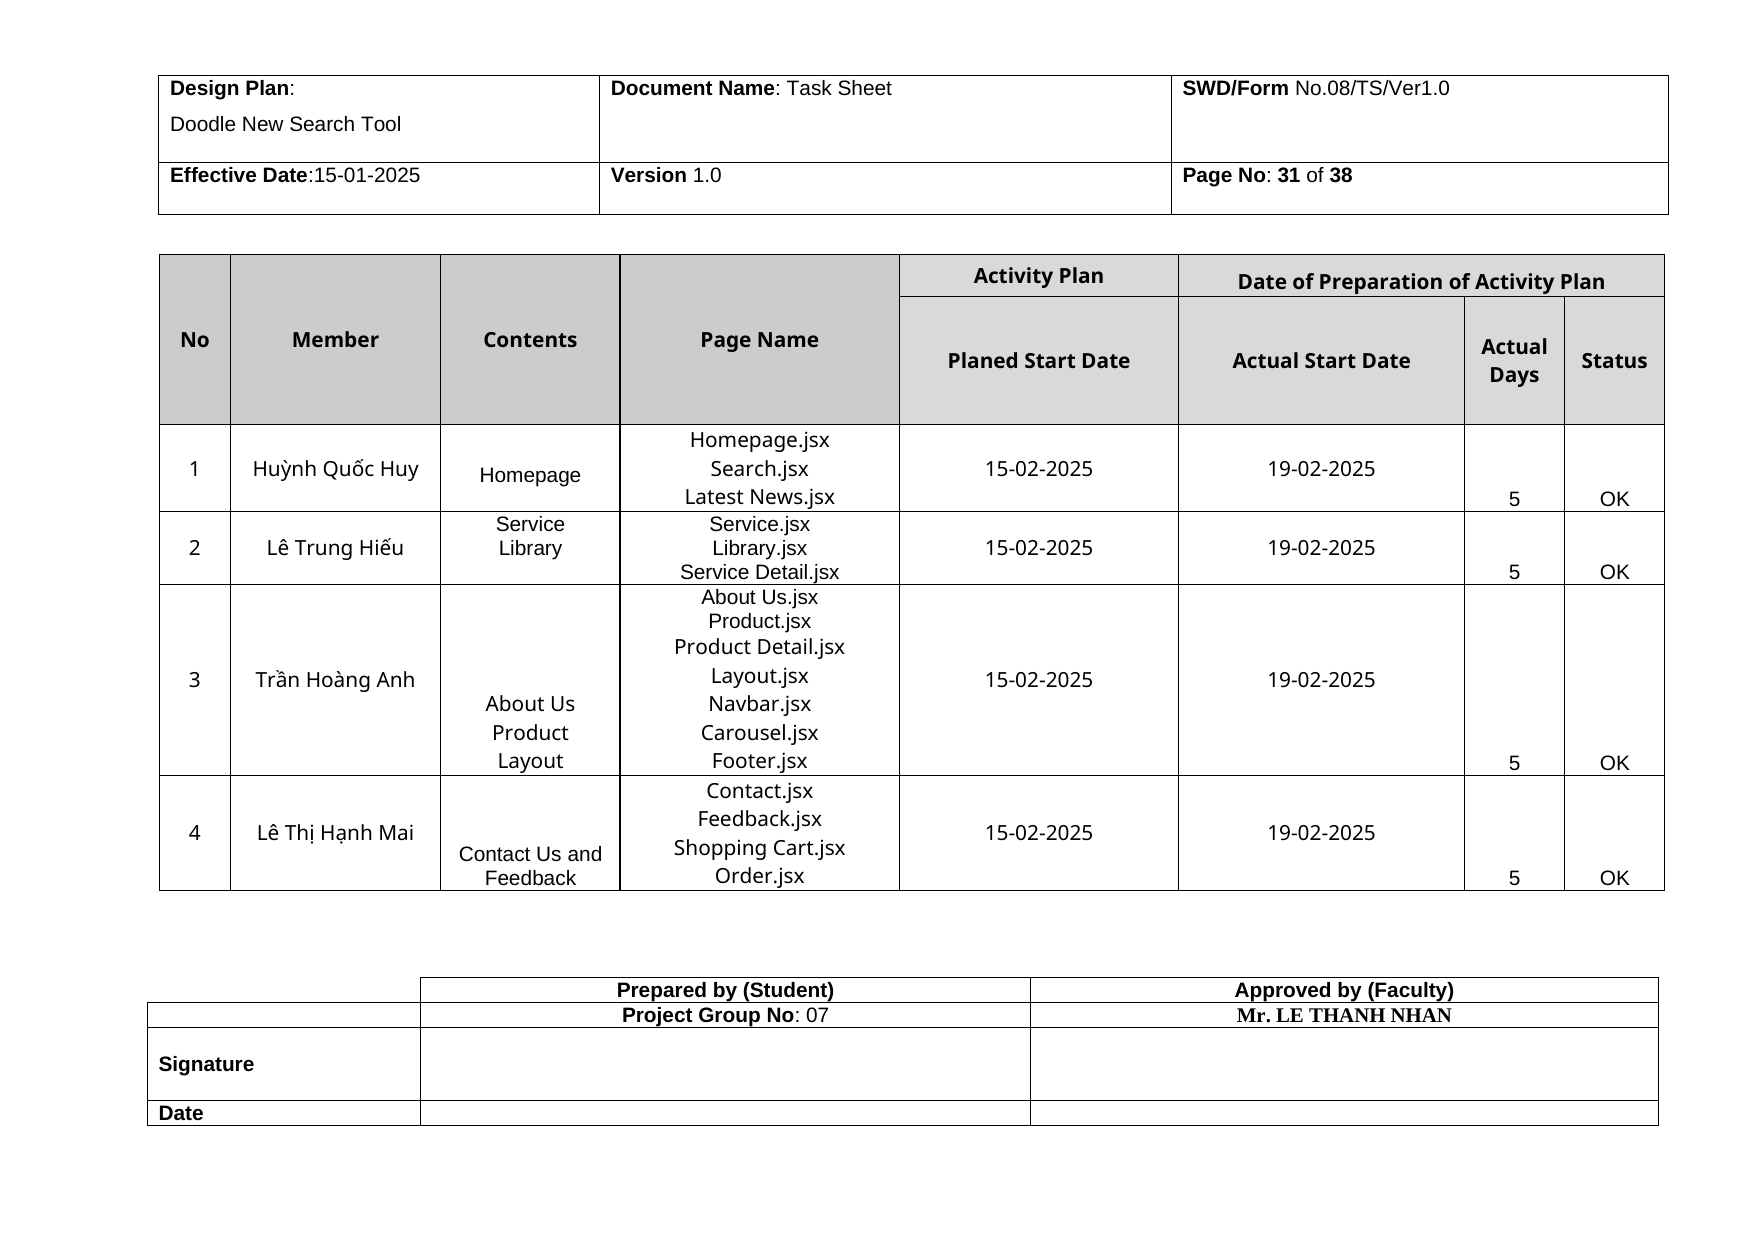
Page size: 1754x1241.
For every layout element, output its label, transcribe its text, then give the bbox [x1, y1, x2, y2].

table_cell 15-02-2025 [900, 512, 1178, 583]
table_cell Service.jsx Library.jsx Service Detail.jsx [621, 512, 899, 583]
table_cell Status [1565, 297, 1664, 424]
table_cell Planed Start Date [900, 297, 1178, 424]
table_cell Actual Start Date [1179, 297, 1464, 424]
table_cell 5 [1465, 776, 1564, 889]
table_header Activity Plan [900, 255, 1178, 296]
table_cell 5 [1465, 585, 1564, 775]
table_cell 15-02-2025 [900, 776, 1178, 889]
table_cell Huỳnh Quốc Huy [231, 425, 440, 511]
table_cell Service Library [441, 512, 619, 583]
table_header No [160, 255, 230, 424]
table_cell 15-02-2025 [900, 425, 1178, 511]
table_cell Trần Hoàng Anh [231, 585, 440, 775]
table_cell 19-02-2025 [1179, 776, 1464, 889]
table_cell 15-02-2025 [900, 585, 1178, 775]
table_cell Contact.jsx Feedback.jsx Shopping Cart.jsx Order.jsx [621, 776, 899, 889]
table_cell Contact Us and Feedback [441, 776, 619, 889]
table_cell Lê Thị Hạnh Mai [231, 776, 440, 889]
table_cell OK [1565, 585, 1664, 775]
table_cell 5 [1465, 512, 1564, 583]
table_header Contents [441, 255, 619, 424]
table_cell 19-02-2025 [1179, 512, 1464, 583]
table_cell 3 [160, 585, 230, 775]
table_cell Homepage [441, 425, 619, 511]
table_cell 2 [160, 512, 230, 583]
table_header Date of Preparation of Activity Plan [1179, 255, 1664, 296]
table_header Page Name [621, 255, 899, 424]
table_cell 5 [1465, 425, 1564, 511]
table_cell OK [1565, 512, 1664, 583]
table_cell Homepage.jsx Search.jsx Latest News.jsx [621, 425, 899, 511]
table_cell 19-02-2025 [1179, 425, 1464, 511]
table_cell Actual Days [1465, 297, 1564, 424]
table_header Member [231, 255, 440, 424]
table_cell About Us Product Layout [441, 585, 619, 775]
table_cell About Us.jsx Product.jsx Product Detail.jsx Layout.jsx Navbar.jsx Carousel.jsx Footer.jsx [621, 585, 899, 775]
table_cell OK [1565, 425, 1664, 511]
table_cell 1 [160, 425, 230, 511]
table_cell 19-02-2025 [1179, 585, 1464, 775]
table_cell 4 [160, 776, 230, 889]
table_cell OK [1565, 776, 1664, 889]
table_cell Lê Trung Hiếu [231, 512, 440, 583]
